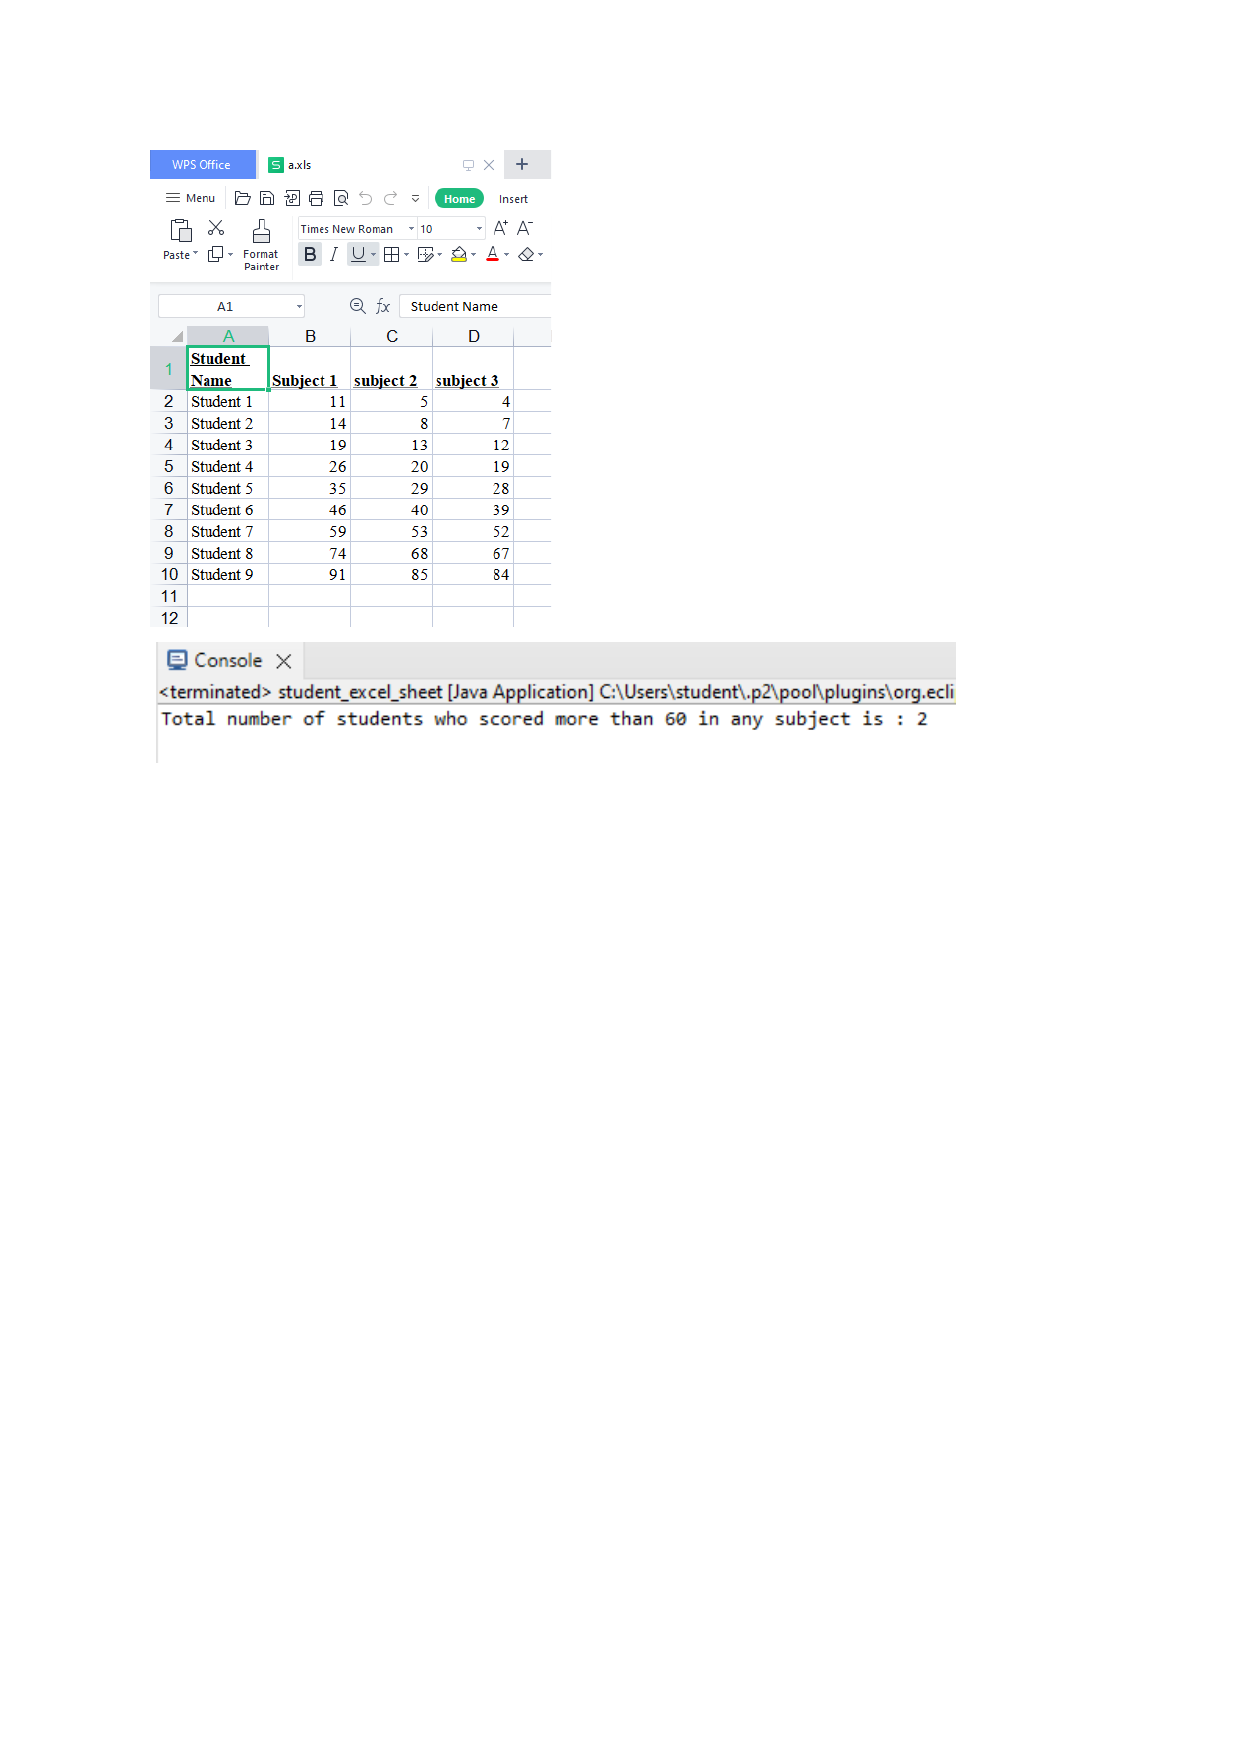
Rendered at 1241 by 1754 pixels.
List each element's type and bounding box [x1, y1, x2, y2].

picture [156, 642, 956, 763]
picture [150, 150, 552, 627]
